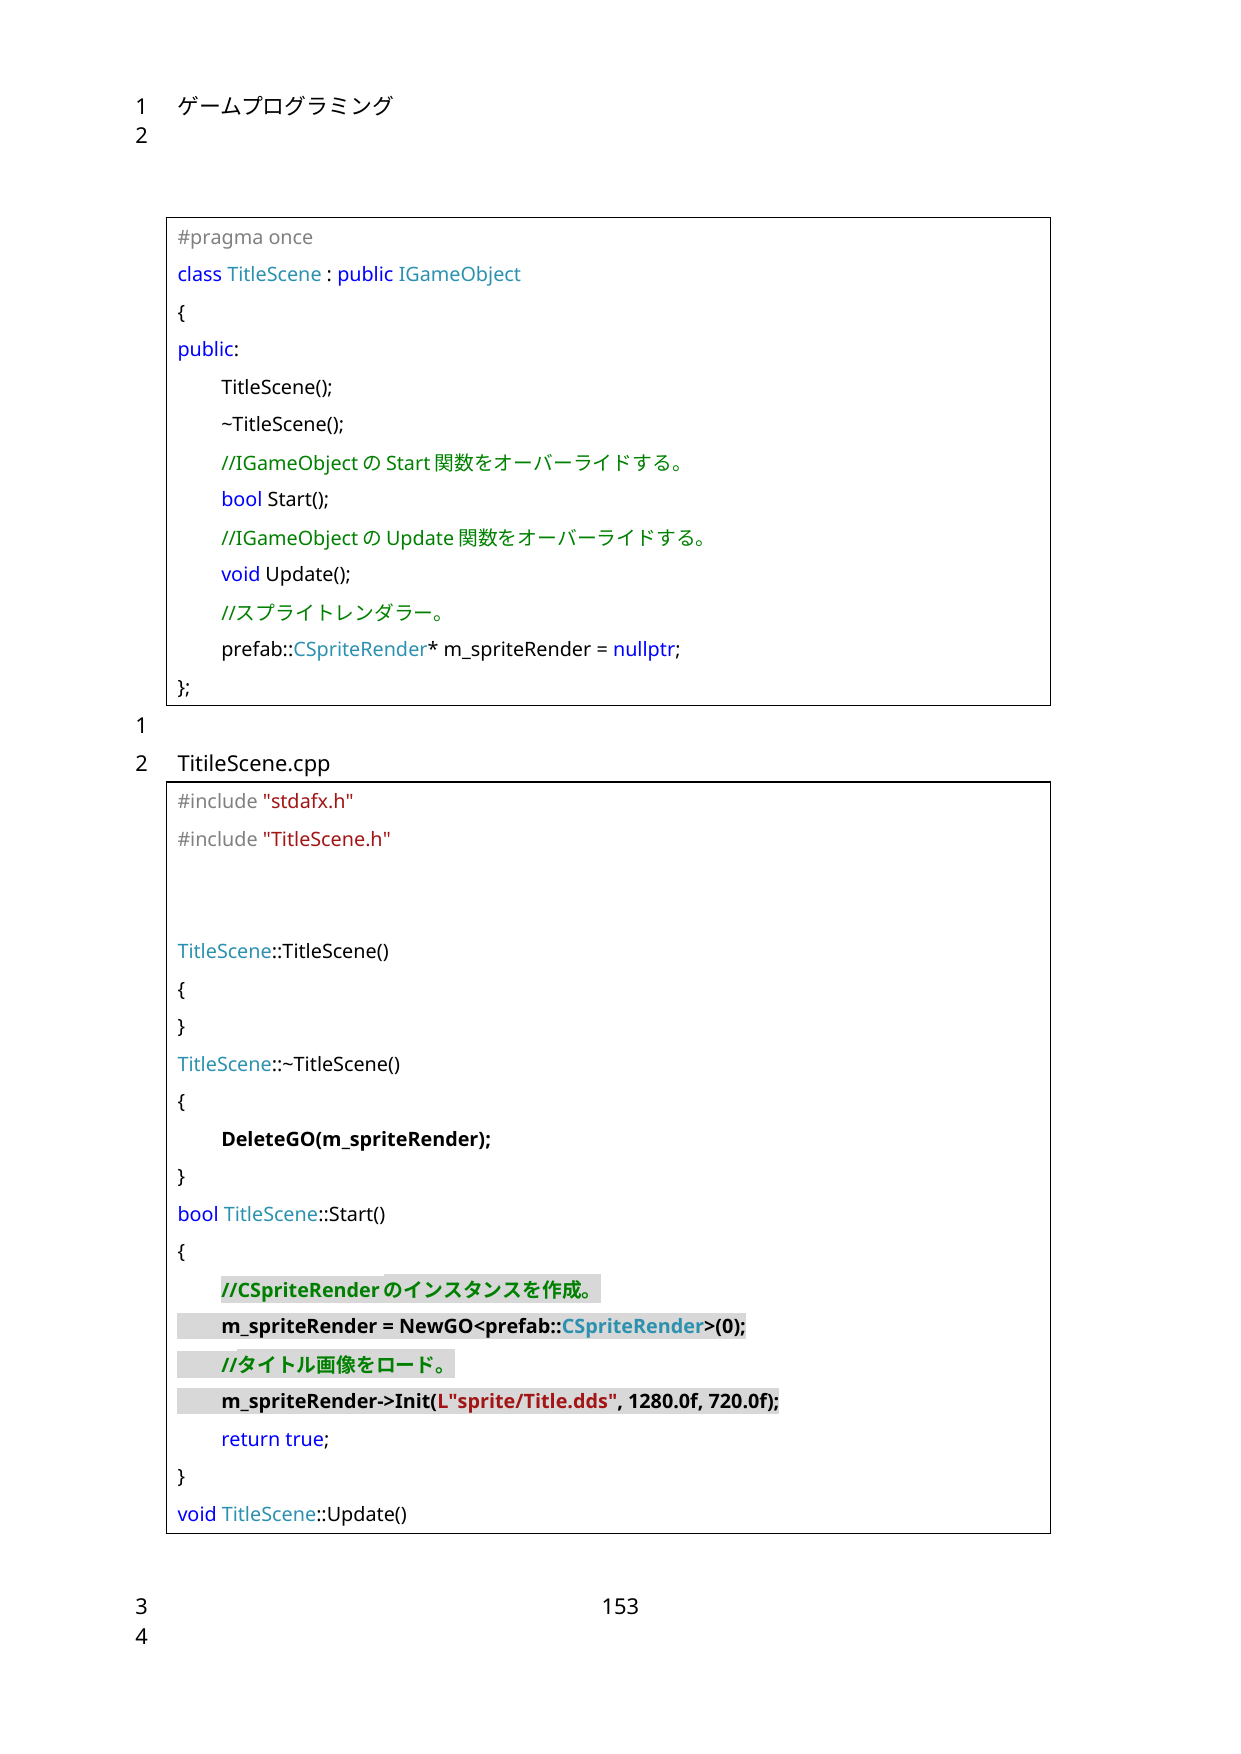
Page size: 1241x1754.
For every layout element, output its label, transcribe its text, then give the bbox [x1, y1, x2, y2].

text TitileScene.cpp [177, 744, 1063, 781]
table_header #pragma once class TitleScene : public IGameObject { public: TitleScene(); ~TitleScene(); //IGameObjectのStart関数をオーバーライドする。 bool Start(); //IGameObjectのUpdate関数をオーバーライドする。 void Update(); //スプライトレンダラー。 prefab::CSpriteRender* m_spriteRender = nullptr; }; [167, 218, 1050, 705]
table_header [167, 783, 1050, 1532]
